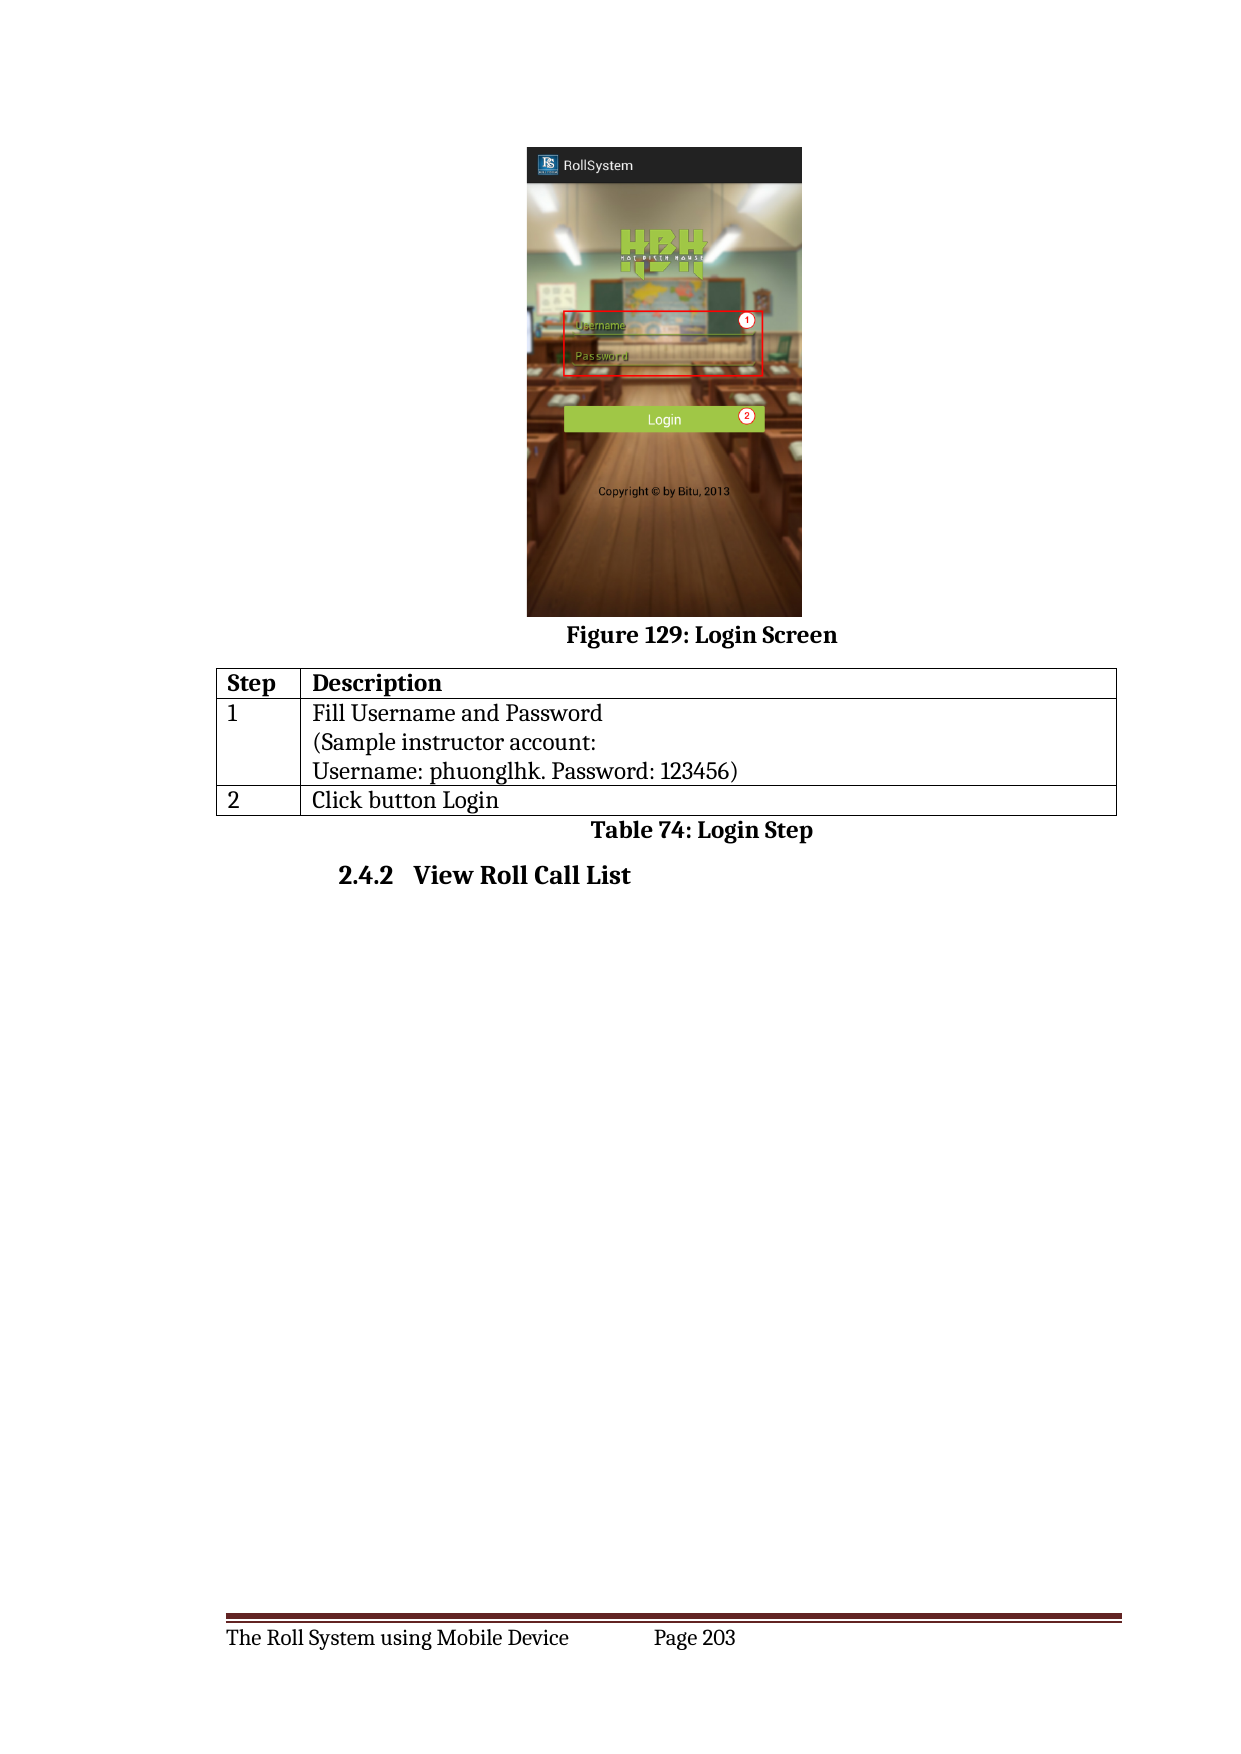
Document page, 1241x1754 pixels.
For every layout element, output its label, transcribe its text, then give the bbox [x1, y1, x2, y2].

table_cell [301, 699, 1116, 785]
subtitle View Roll Call List [338, 860, 1122, 891]
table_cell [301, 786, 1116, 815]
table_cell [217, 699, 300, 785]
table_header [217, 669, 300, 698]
picture [526, 147, 802, 617]
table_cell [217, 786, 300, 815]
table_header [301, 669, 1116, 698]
